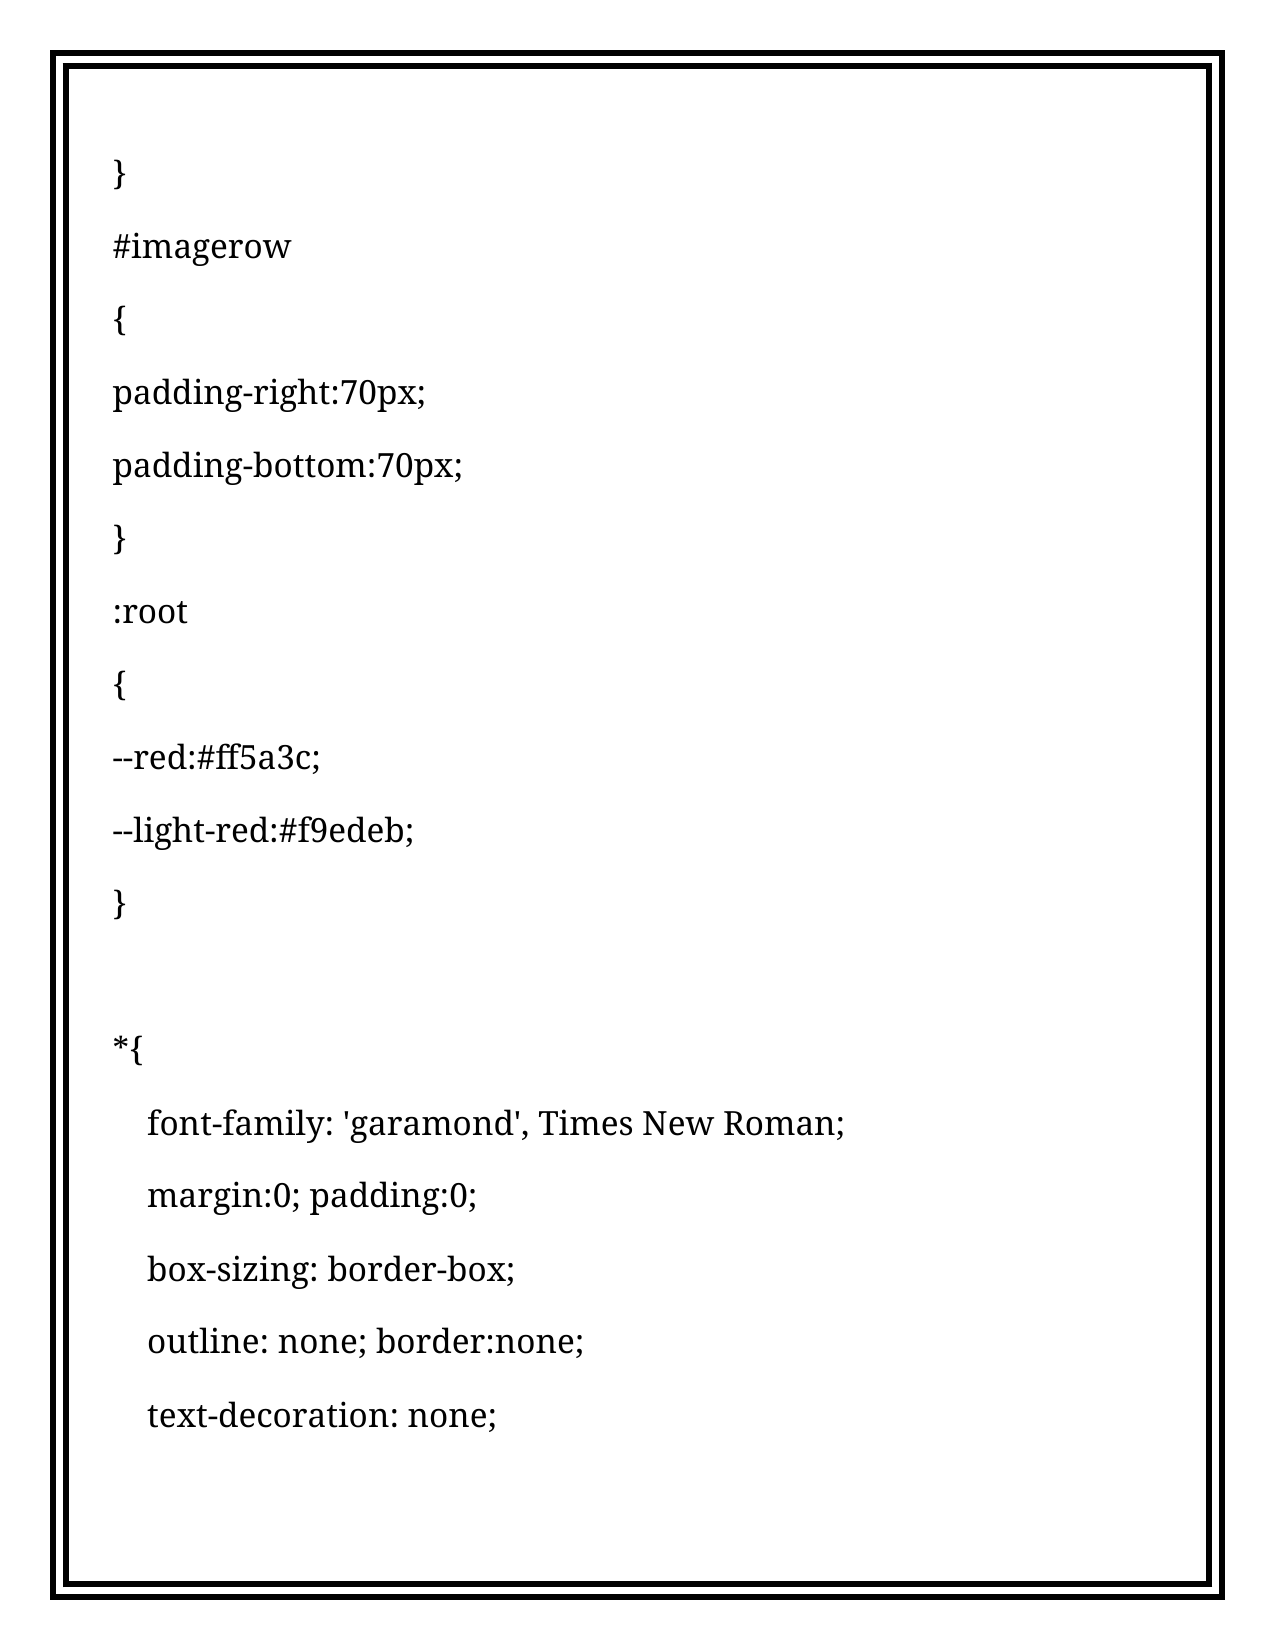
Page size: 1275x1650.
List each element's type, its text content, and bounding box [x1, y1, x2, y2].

text } [112, 515, 1162, 561]
text padding-right:70px; [112, 369, 1162, 414]
text margin:0; padding:0; [112, 1172, 1162, 1218]
text :root [112, 588, 1162, 633]
text { [112, 661, 1162, 707]
text --light-red:#f9edeb; [112, 807, 1162, 853]
text } [112, 150, 1162, 195]
text *{ [112, 1026, 1162, 1072]
text text-decoration: none; [112, 1391, 1162, 1437]
text box-sizing: border-box; [112, 1245, 1162, 1291]
text #imagerow [112, 223, 1162, 268]
text { [112, 296, 1162, 341]
text --red:#ff5a3c; [112, 734, 1162, 779]
text } [112, 880, 1162, 926]
text outline: none; border:none; [112, 1318, 1162, 1364]
text padding-bottom:70px; [112, 442, 1162, 487]
text font-family: 'garamond', Times New Roman; [112, 1099, 1162, 1145]
